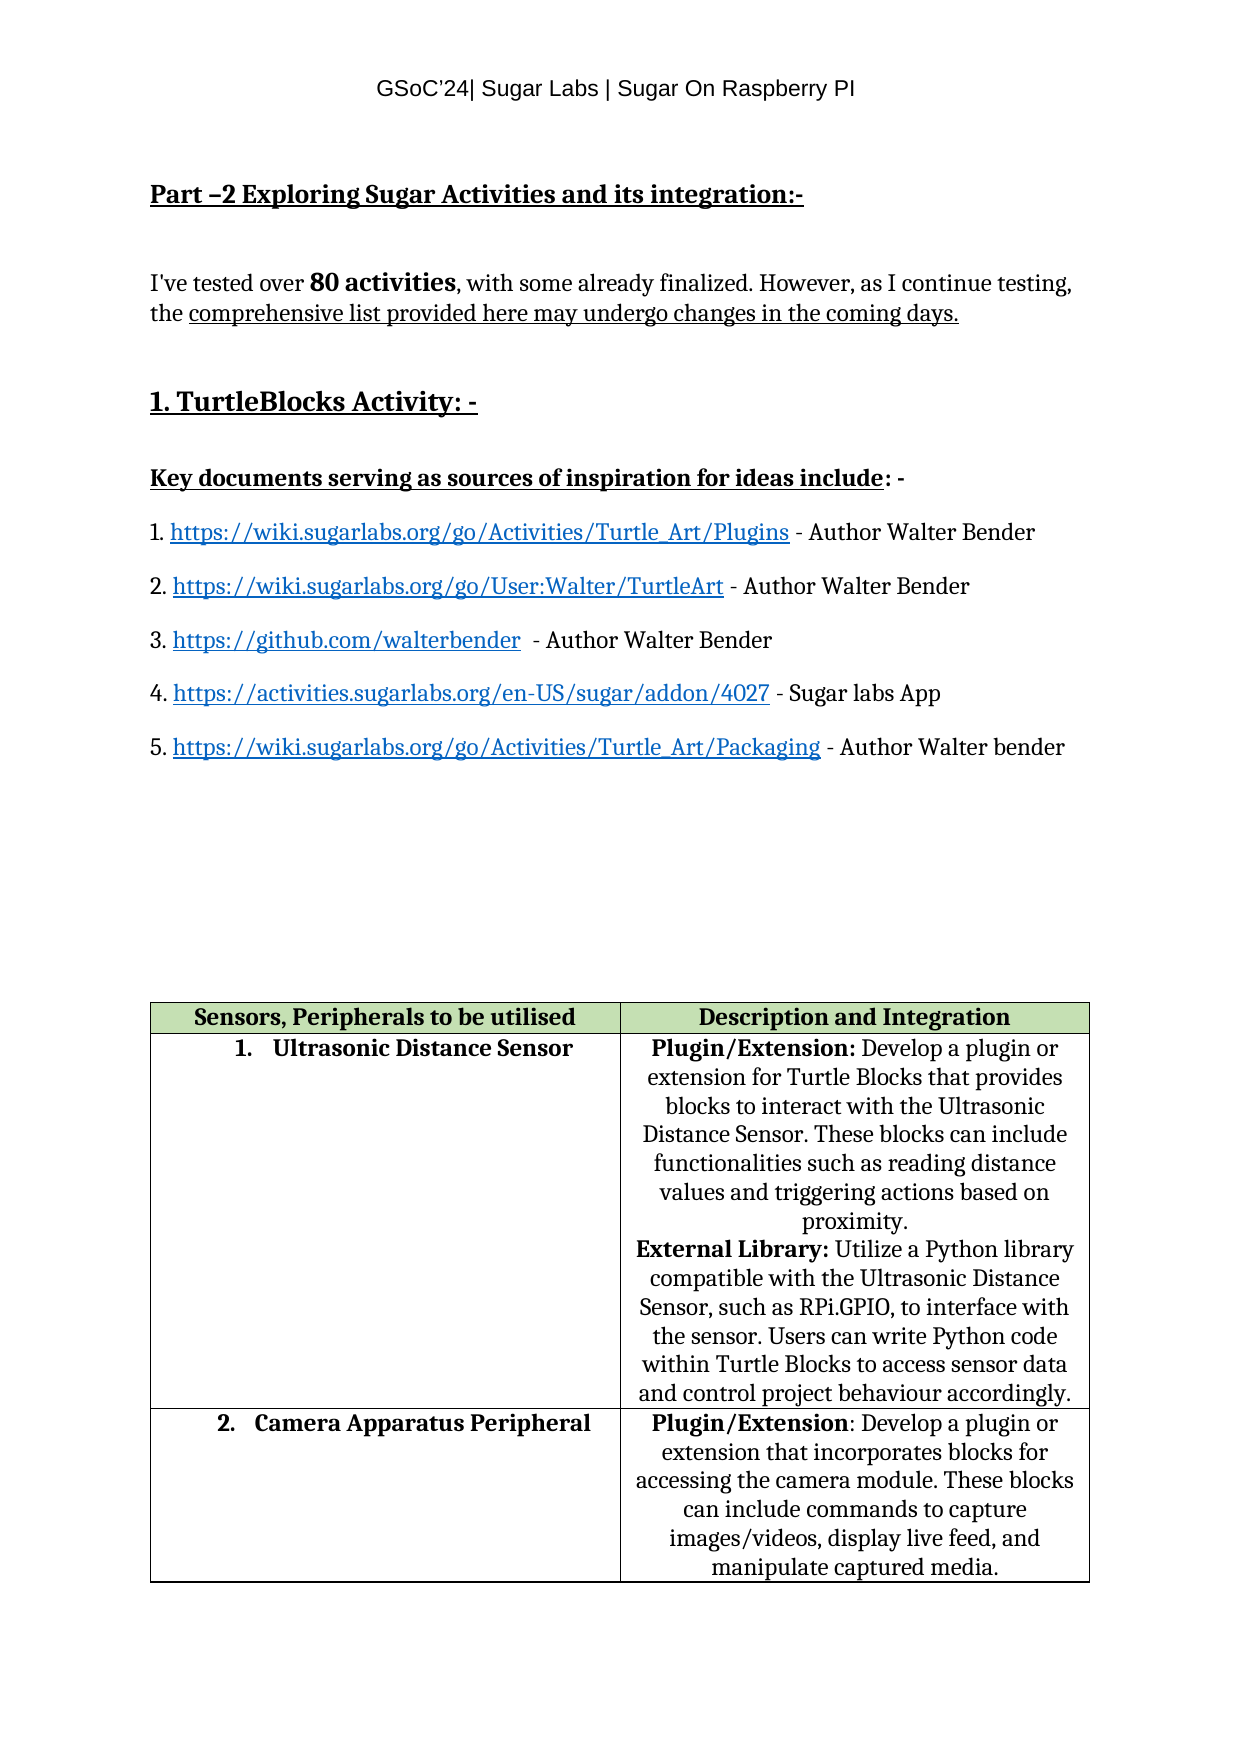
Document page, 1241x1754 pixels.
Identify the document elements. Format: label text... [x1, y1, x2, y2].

text 5. https://wiki.sugarlabs.org/go/Activities/Turtle_Art/Packaging - Author Walter bender [150, 733, 1090, 762]
text 4. https://activities.sugarlabs.org/en-US/sugar/addon/4027 - Sugar labs App [150, 679, 1090, 708]
text 1. TurtleBlocks Activity: - [150, 385, 1090, 418]
text Part –2 Exploring Sugar Activities and its integration:- [150, 179, 1090, 210]
text 1. https://wiki.sugarlabs.org/go/Activities/Turtle_Art/Plugins - Author Walter Bender [150, 518, 1090, 547]
table_header Description and Integration [621, 1003, 1089, 1033]
table_cell Plugin/Extension: Develop a plugin or extension for Turtle Blocks that provides blocks to interact with the Ultrasonic Distance Sensor. These blocks can include functionalities such as reading distance values and triggering actions based on proximity. External Library: Utilize a Python library compatible with the Ultrasonic Distance Sensor, such as RPi.GPIO, to interface with the sensor. Users can write Python code within Turtle Blocks to access sensor data and control project behaviour accordingly. [621, 1034, 1089, 1408]
text Key documents serving as sources of inspiration for ideas include: - [150, 464, 1090, 493]
text 3. https://github.com/walterbender - Author Walter Bender [150, 626, 1090, 654]
table_cell Ultrasonic Distance Sensor [151, 1034, 620, 1408]
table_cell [621, 1409, 1089, 1581]
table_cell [151, 1409, 620, 1581]
text 2. https://wiki.sugarlabs.org/go/User:Walter/TurtleArt - Author Walter Bender [150, 572, 1090, 601]
table_header Sensors, Peripherals to be utilised [151, 1003, 620, 1033]
text I've tested over 80 activities, with some already finalized. However, as I continue testing, the comprehensive list provided here may undergo changes in the coming days. [150, 267, 1090, 327]
